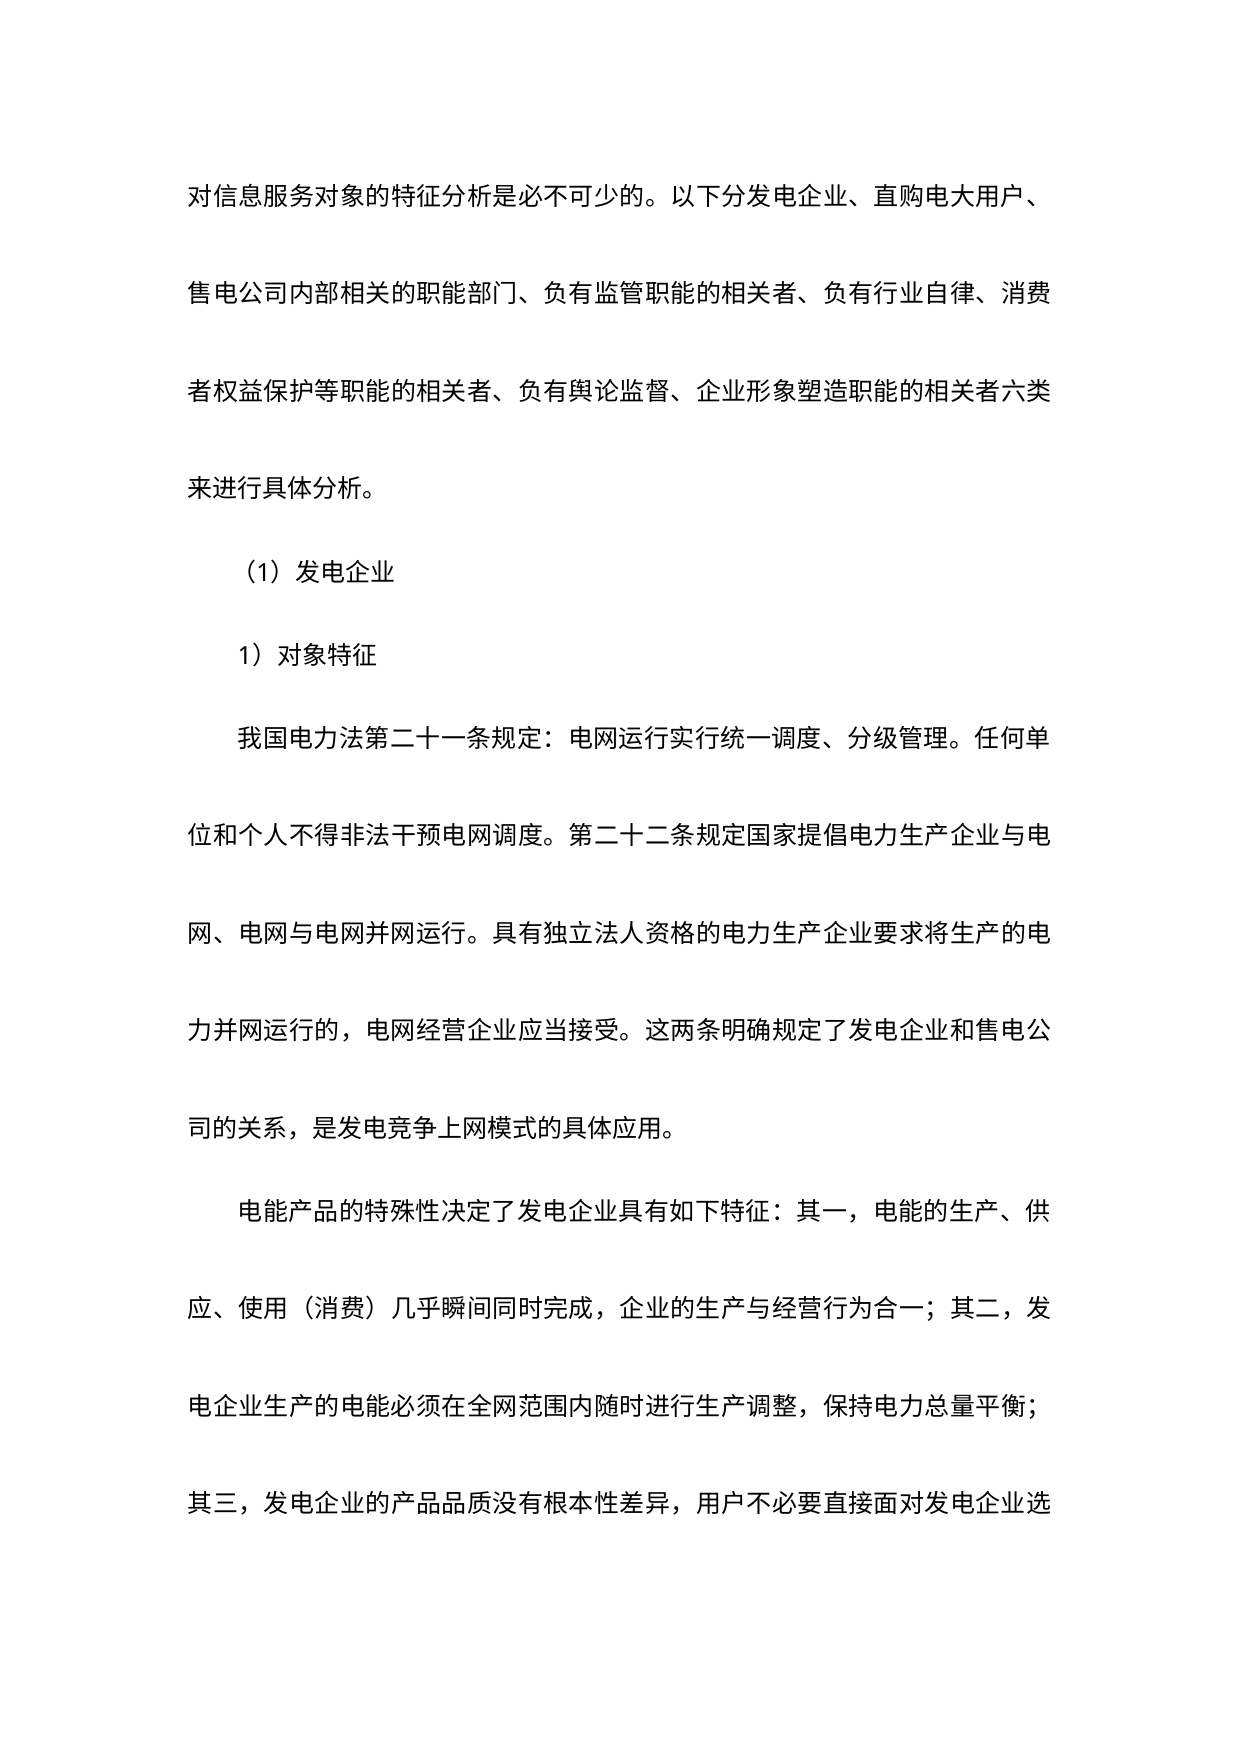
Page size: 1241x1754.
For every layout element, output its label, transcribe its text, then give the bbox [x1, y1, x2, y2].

text 1）对象特征 [187, 621, 1053, 686]
text （1）发电企业 [231, 538, 1053, 603]
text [187, 162, 1053, 519]
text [187, 1177, 1053, 1534]
text 我国电力法第二十一条规定：电网运行实行统一调度、分级管理。任何单位和个人不得非法干预电网调度。第二十二条规定国家提倡电力生产企业与电网、电网与电网并网运行。具有独立法人资格的电力生产企业要求将生产的电力并网运行的，电网经营企业应当接受。这两条明确规定了发电企业和售电公司的关系，是发电竞争上网模式的具体应用。 [187, 704, 1053, 1159]
